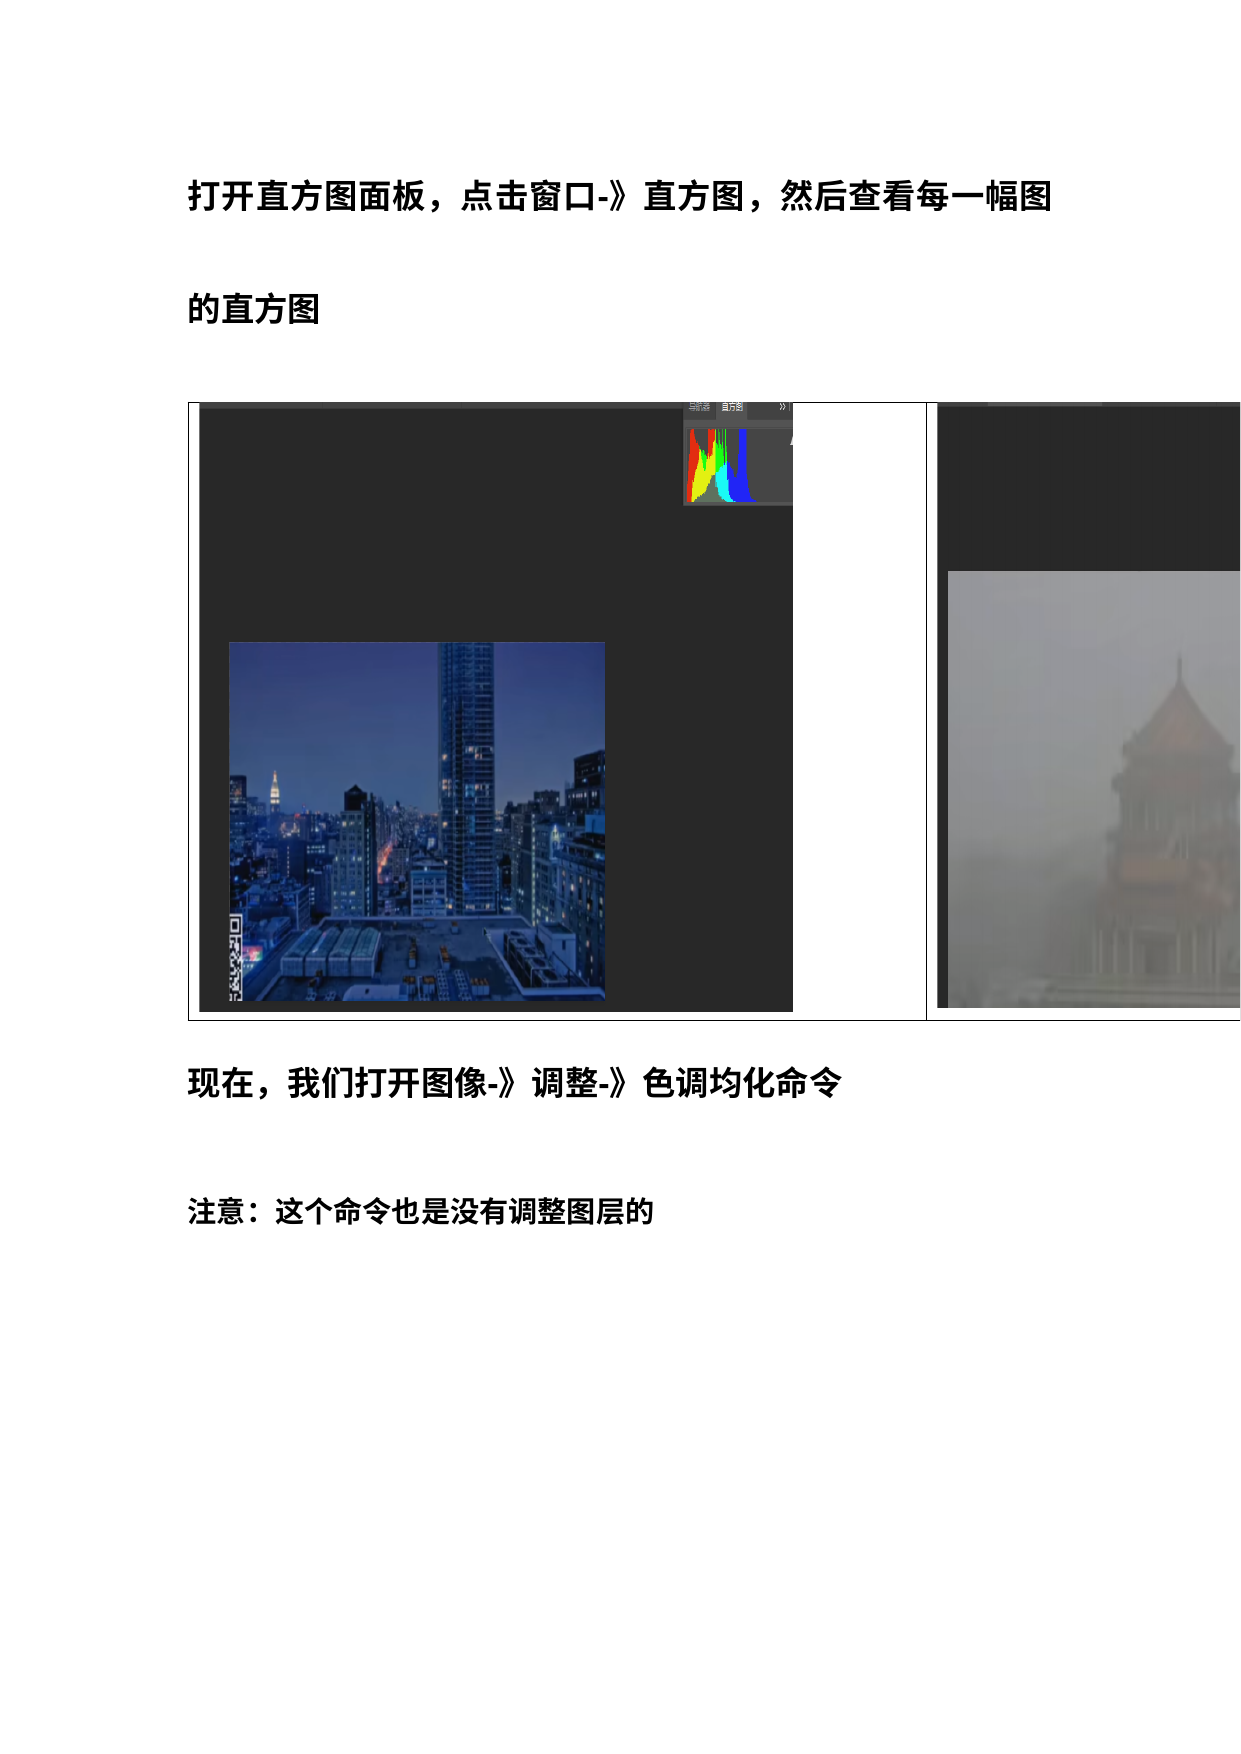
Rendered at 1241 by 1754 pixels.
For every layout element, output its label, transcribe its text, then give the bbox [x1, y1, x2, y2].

table_header [927, 403, 1240, 1020]
subtitle 注意：这个命令也是没有调整图层的 [187, 1178, 1053, 1243]
subtitle 现在，我们打开图像-》调整-》色调均化命令 [187, 1048, 1053, 1113]
subtitle 打开直方图面板，点击窗口-》直方图，然后查看每一幅图的直方图 [187, 162, 1053, 339]
picture [199, 402, 793, 1012]
picture [937, 402, 1241, 1008]
table_header [189, 403, 926, 1020]
